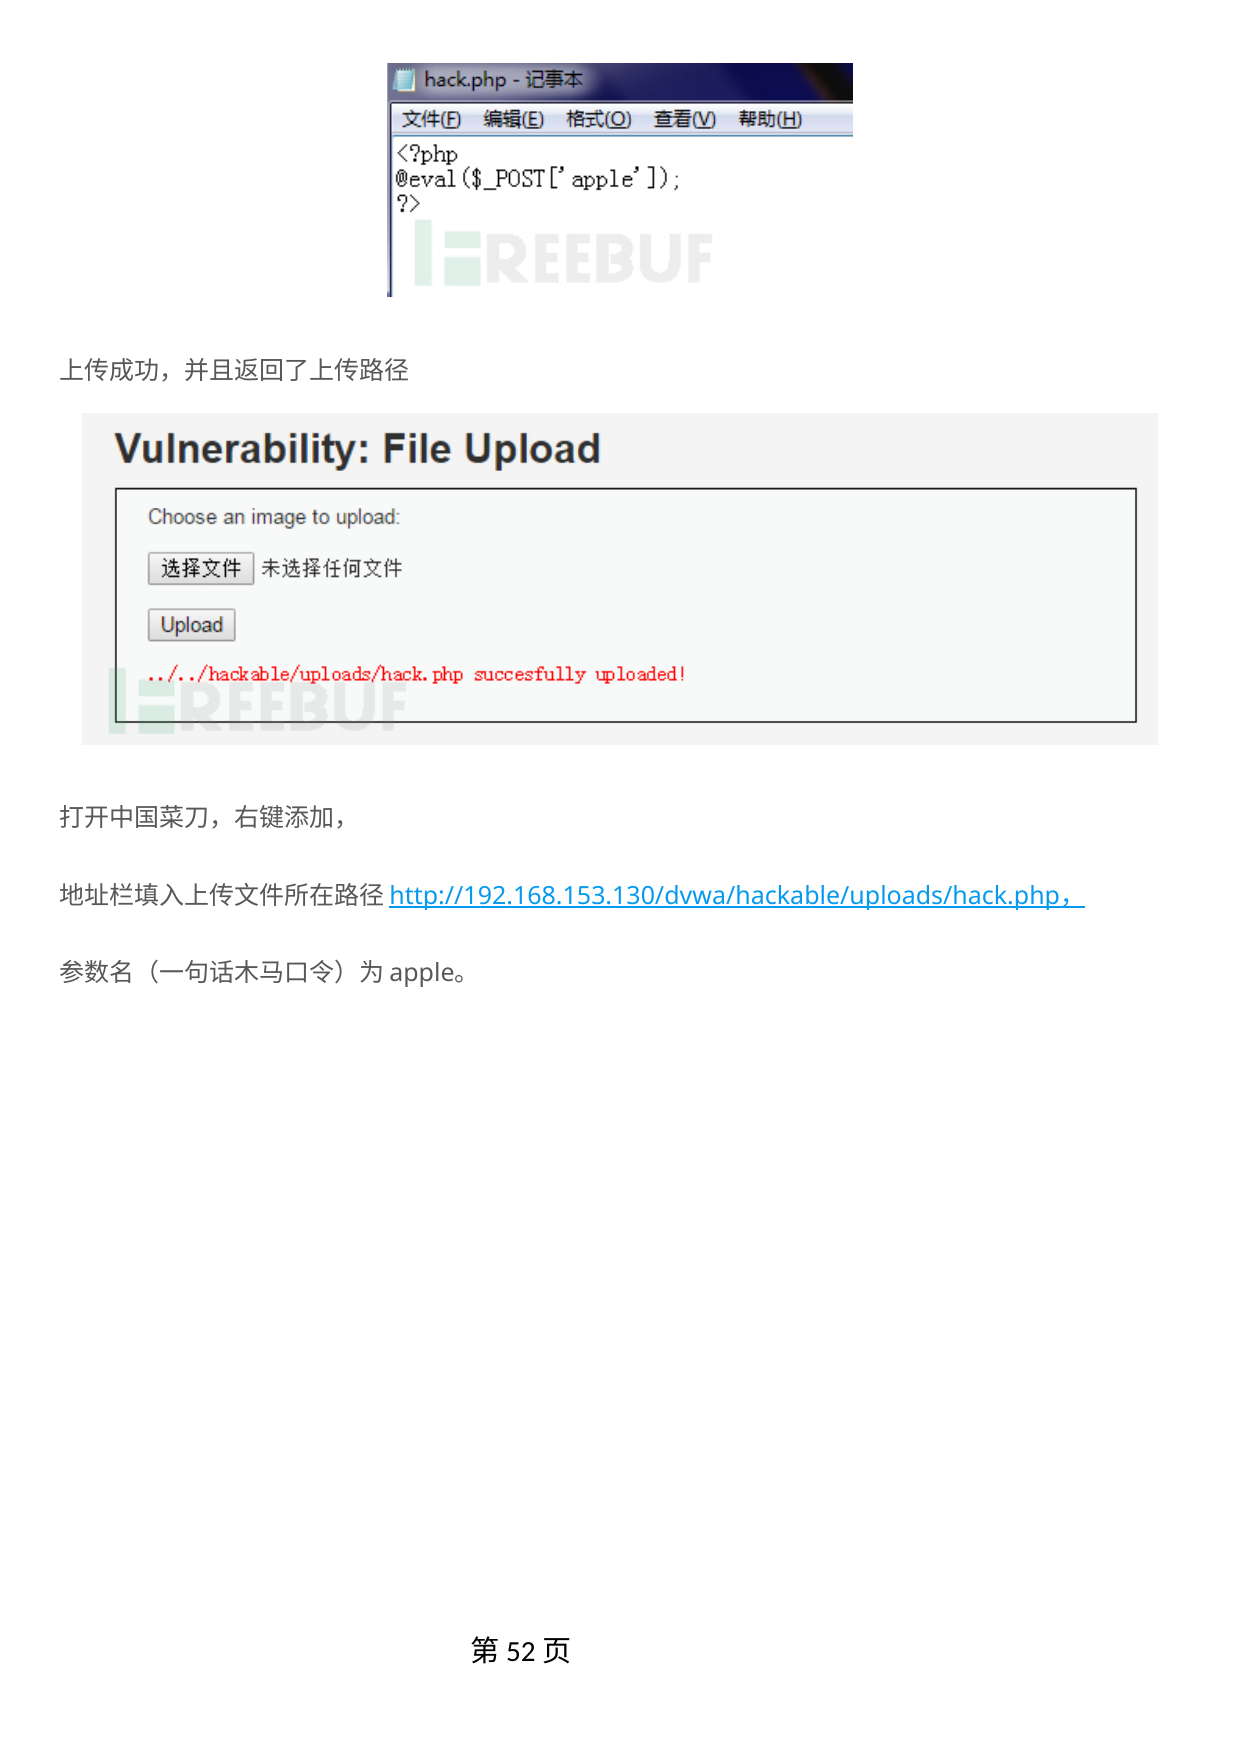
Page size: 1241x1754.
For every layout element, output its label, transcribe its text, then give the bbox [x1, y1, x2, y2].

text 参数名（一句话木马口令）为apple。 [59, 938, 1181, 1003]
text 上传成功，并且返回了上传路径 [59, 336, 1181, 401]
text 打开中国菜刀，右键添加， [59, 783, 1181, 848]
picture [387, 63, 853, 297]
picture [81, 413, 1159, 745]
text 地址栏填入上传文件所在路径http://192.168.153.130/dvwa/hackable/uploads/hack.php， [59, 861, 1181, 926]
